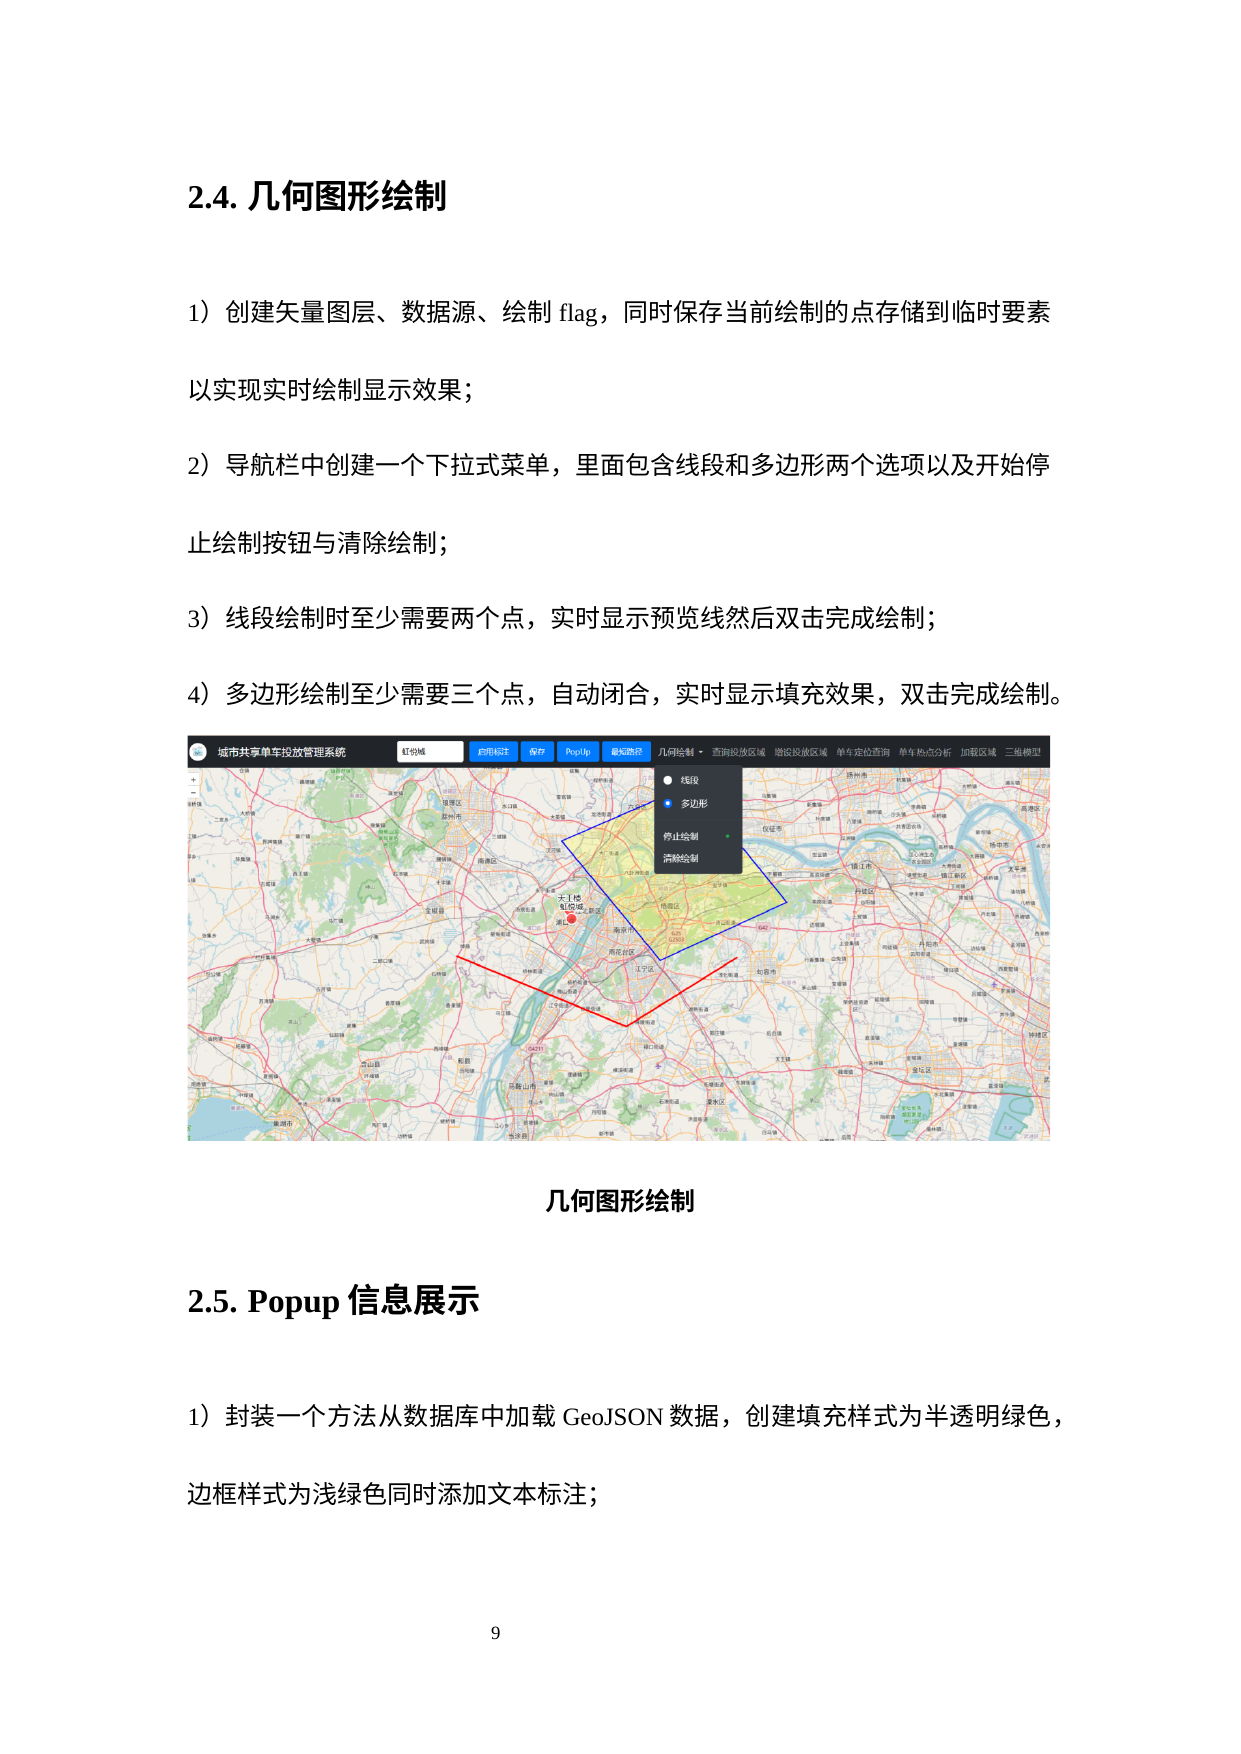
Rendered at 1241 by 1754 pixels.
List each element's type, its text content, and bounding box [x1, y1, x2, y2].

list 导航栏中创建一个下拉式菜单，里面包含线段和多边形两个选项以及开始停止绘制按钮与清除绘制； [187, 431, 1053, 574]
list 封装一个方法从数据库中加载GeoJSON数据，创建填充样式为半透明绿色，边框样式为浅绿色同时添加文本标注； [187, 1382, 1053, 1525]
text 几何图形绘制 [187, 1167, 1053, 1232]
subtitle 几何图形绘制 [187, 162, 1053, 227]
list 创建矢量图层、数据源、绘制flag，同时保存当前绘制的点存储到临时要素以实现实时绘制显示效果； [187, 278, 1053, 421]
list 多边形绘制至少需要三个点，自动闭合，实时显示填充效果，双击完成绘制。 [187, 660, 1053, 725]
list 线段绘制时至少需要两个点，实时显示预览线然后双击完成绘制； [187, 584, 1053, 649]
picture [187, 735, 1051, 1141]
subtitle Popup信息展示 [187, 1266, 1053, 1331]
